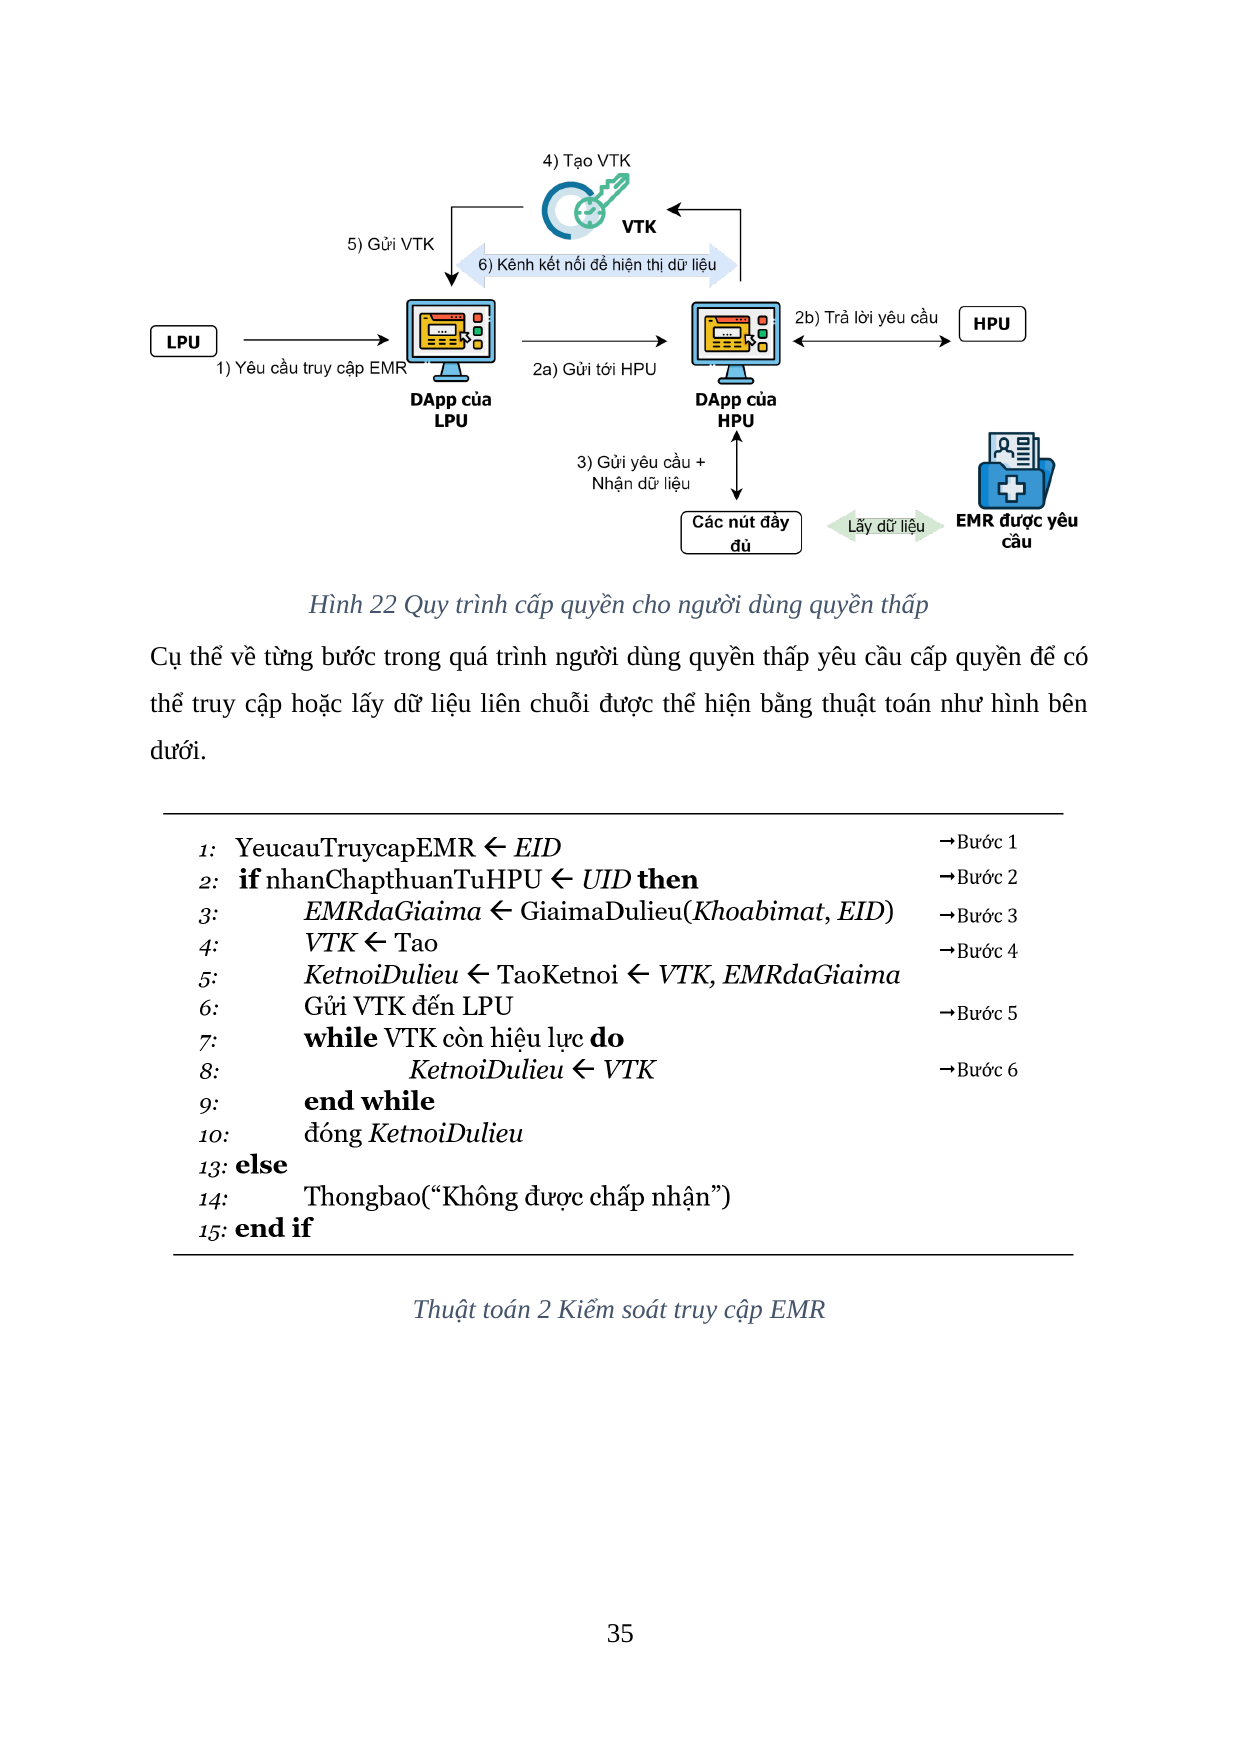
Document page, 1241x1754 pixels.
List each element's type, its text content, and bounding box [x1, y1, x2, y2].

picture [150, 797, 1091, 1275]
picture [150, 150, 1091, 557]
text Hình 22 Quy trình cấp quyền cho người dùng quyền thấp [150, 588, 1090, 619]
text Thuật toán 2 Kiểm soát truy cập EMR [150, 1293, 1090, 1324]
text Cụ thể về từng bước trong quá trình người dùng quyền thấp yêu cầu cấp quyền để có thể truy cập hoặc lấy dữ liệu liên chuỗi được thể hiện bằng thuật toán như hình bên dưới. [150, 640, 1090, 765]
